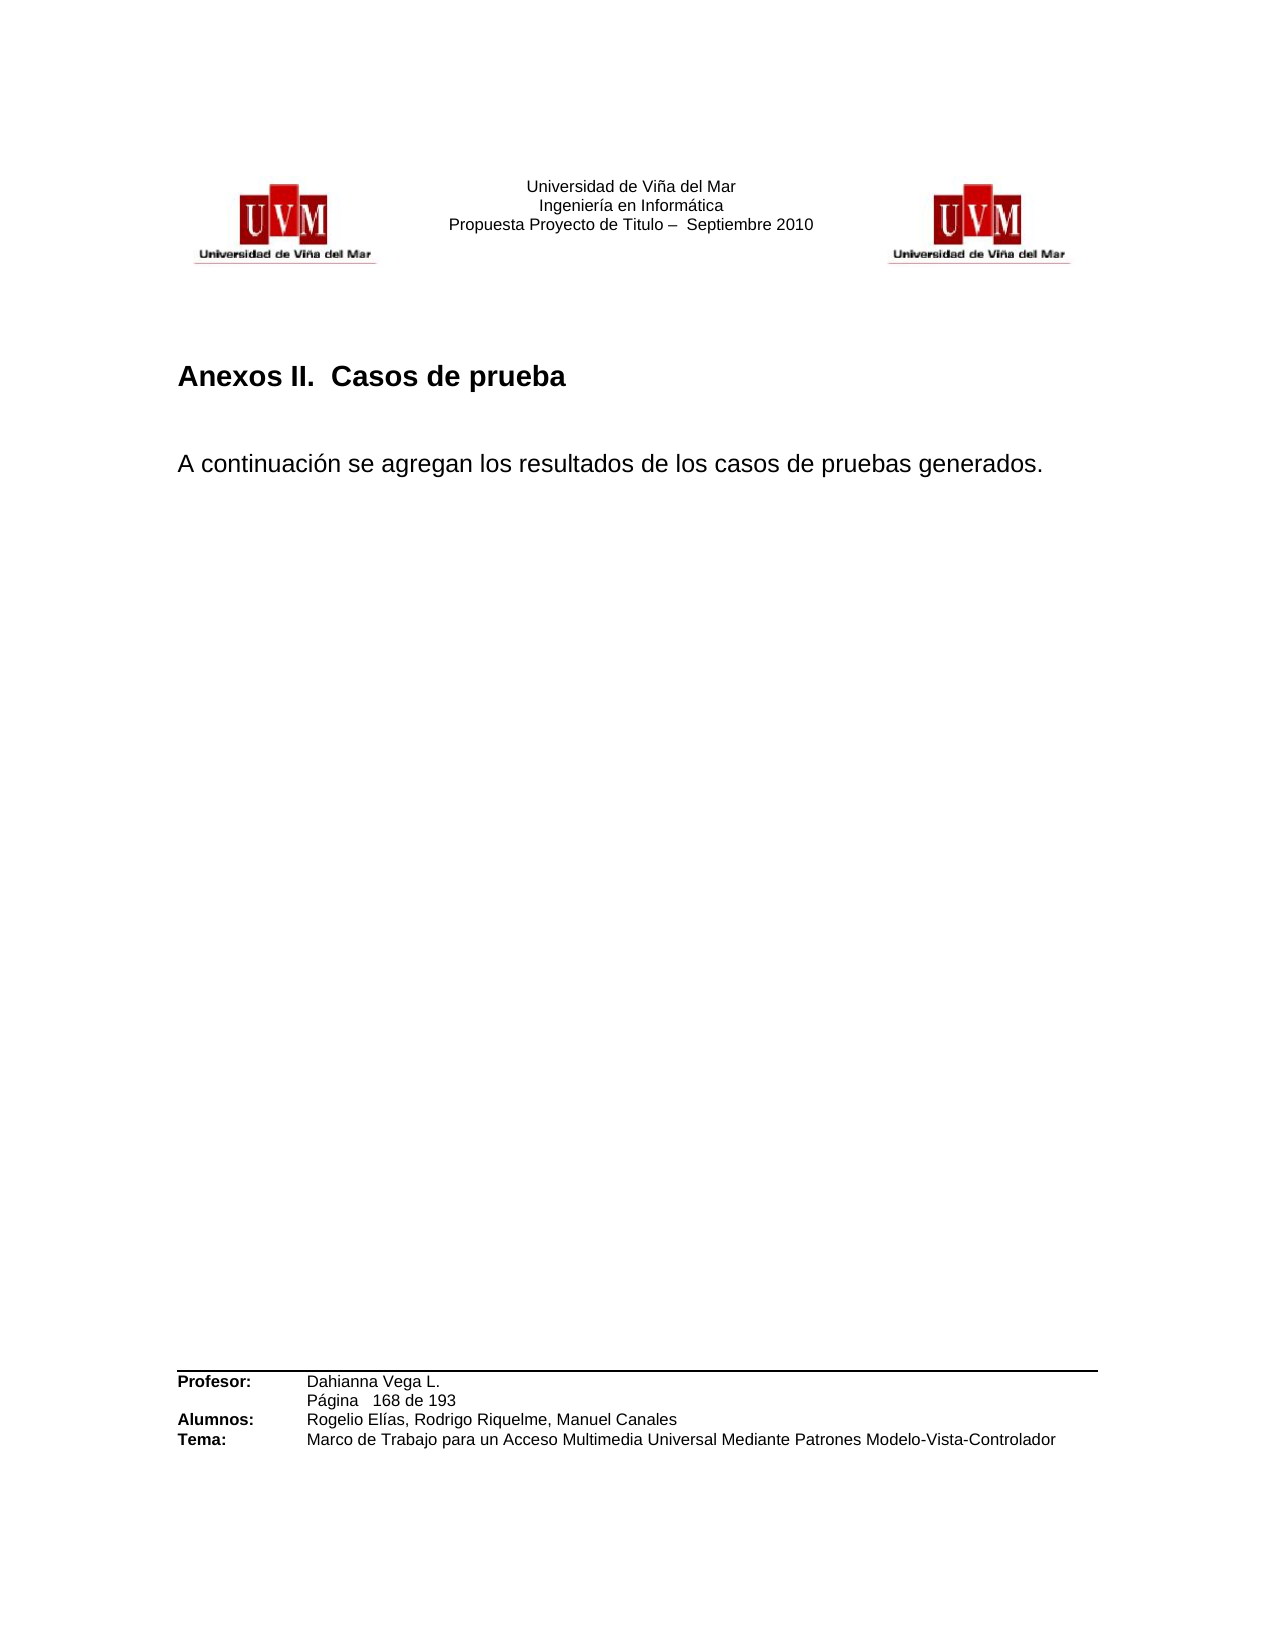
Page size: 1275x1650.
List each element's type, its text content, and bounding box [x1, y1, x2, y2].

picture [177, 176, 390, 267]
text A continuación se agregan los resultados de los casos de pruebas generados. [177, 449, 1098, 478]
subtitle Anexos II. Casos de prueba [177, 359, 1098, 392]
picture [871, 176, 1084, 267]
